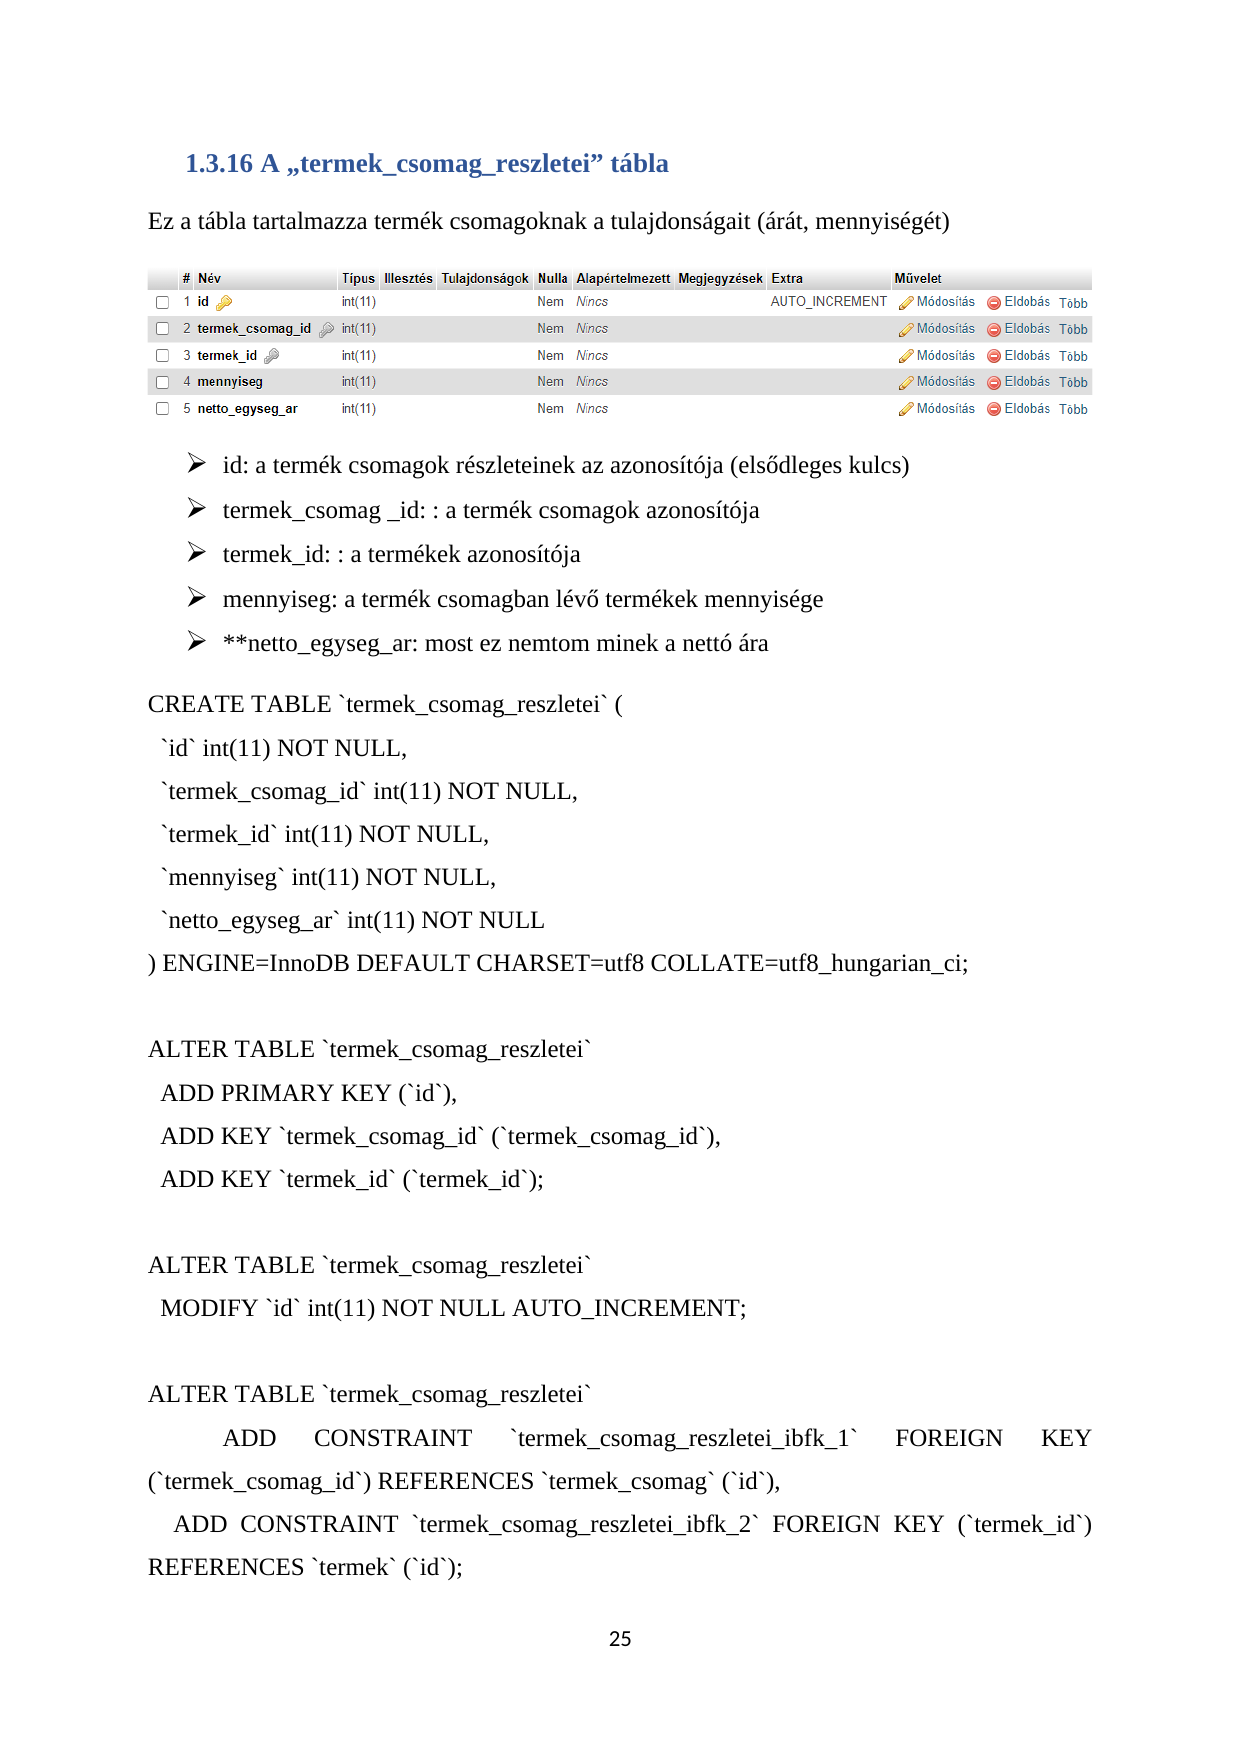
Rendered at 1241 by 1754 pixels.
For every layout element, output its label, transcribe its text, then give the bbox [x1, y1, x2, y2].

list mennyiseg: a termék csomagban lévő termékek mennyisége [185, 584, 1093, 613]
picture [147, 266, 1093, 420]
text MODIFY `id` int(11) NOT NULL AUTO_INCREMENT; [148, 1293, 1093, 1322]
text ADD KEY `termek_csomag_id` (`termek_csomag_id`), [148, 1121, 1093, 1149]
text ALTER TABLE `termek_csomag_reszletei` [148, 1379, 1093, 1408]
subtitle A „termek_csomag_reszletei” tábla [185, 148, 1093, 179]
text ) ENGINE=InnoDB DEFAULT CHARSET=utf8 COLLATE=utf8_hungarian_ci; [148, 948, 1093, 977]
text ADD KEY `termek_id` (`termek_id`); [148, 1164, 1093, 1193]
text ADD PRIMARY KEY (`id`), [148, 1078, 1093, 1106]
list termek_id: : a termékek azonosítója [185, 539, 1093, 569]
text `id` int(11) NOT NULL, [148, 733, 1093, 761]
text `termek_id` int(11) NOT NULL, [148, 819, 1093, 848]
text CREATE TABLE `termek_csomag_reszletei` ( [148, 689, 1093, 718]
list id: a termék csomagok részleteinek az azonosítója (elsődleges kulcs) [185, 450, 1093, 480]
text `termek_csomag_id` int(11) NOT NULL, [148, 776, 1093, 804]
text ADD CONSTRAINT `termek_csomag_reszletei_ibfk_1` FOREIGN KEY (`termek_csomag_id`) REFERENCES `termek_csomag` (`id`), [148, 1423, 1093, 1494]
text `netto_egyseg_ar` int(11) NOT NULL [148, 905, 1093, 934]
text ADD CONSTRAINT `termek_csomag_reszletei_ibfk_2` FOREIGN KEY (`termek_id`) REFERENCES `termek` (`id`); [148, 1509, 1093, 1581]
text Ez a tábla tartalmazza termék csomagoknak a tulajdonságait (árát, mennyiségét) [148, 206, 1093, 235]
text ALTER TABLE `termek_csomag_reszletei` [148, 1034, 1093, 1063]
list termek_csomag _id: : a termék csomagok azonosítója [185, 495, 1093, 524]
text `mennyiseg` int(11) NOT NULL, [148, 862, 1093, 891]
list **netto_egyseg_ar: most ez nemtom minek a nettó ára [185, 628, 1093, 658]
text ALTER TABLE `termek_csomag_reszletei` [148, 1250, 1093, 1279]
